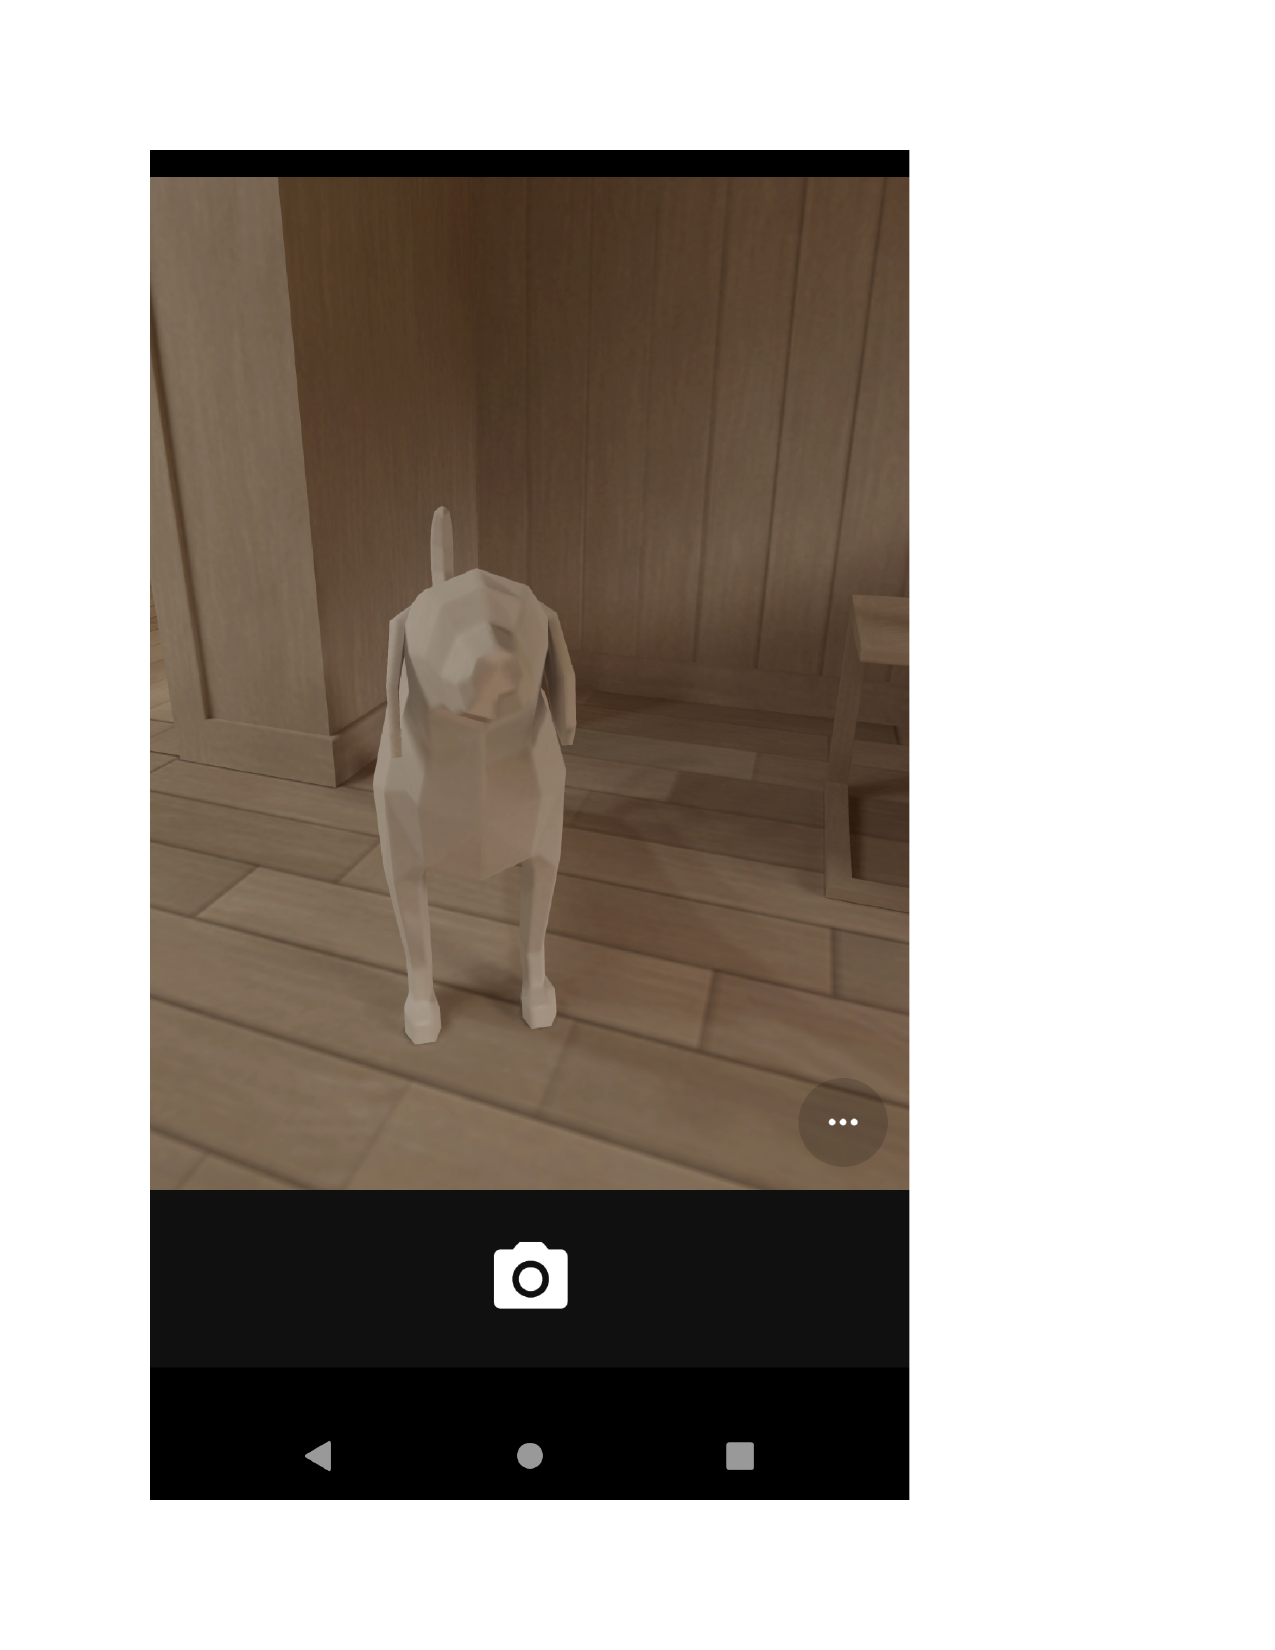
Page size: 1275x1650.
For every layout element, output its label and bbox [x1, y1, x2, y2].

picture [150, 150, 910, 1500]
